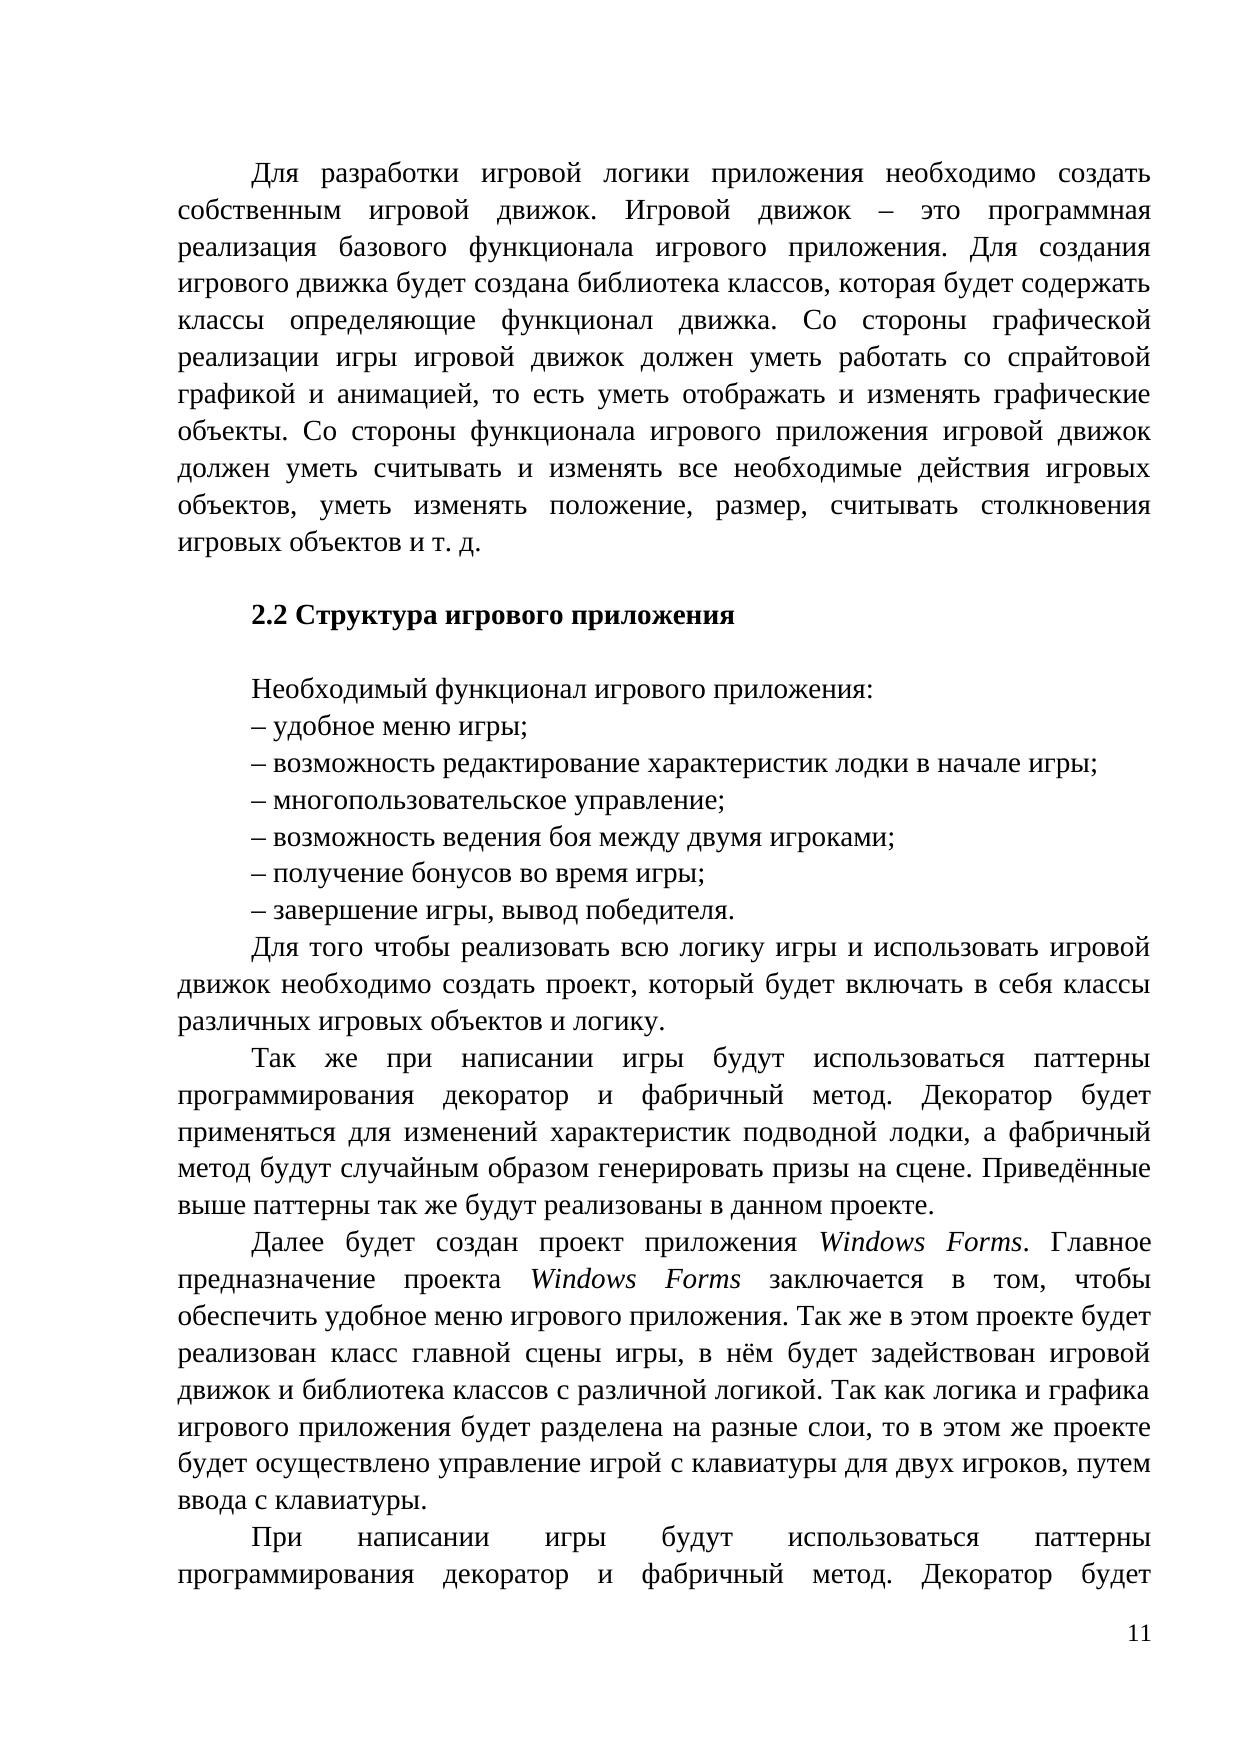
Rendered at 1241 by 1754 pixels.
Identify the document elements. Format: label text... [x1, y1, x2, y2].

text Для того чтобы реализовать всю логику игры и использовать игровой движок необходимо создать проект, который будет включать в себя классы различных игровых объектов и логику. [177, 929, 1152, 1037]
text Далее будет создан проект приложения Windows Forms. Главное предназначение проекта Windows Forms заключается в том, чтобы обеспечить удобное меню игрового приложения. Так же в этом проекте будет реализован класс главной сцены игры, в нём будет задействован игровой движок и библиотека классов с различной логикой. Так как логика и графика игрового приложения будет разделена на разные слои, то в этом же проекте будет осуществлено управление игрой c клавиатуры для двух игроков, путем ввода с клавиатуры. [177, 1224, 1152, 1516]
list – возможность редактирование характеристик лодки в начале игры; [177, 745, 1152, 778]
text Так же при написании игры будут использоваться паттерны программирования декоратор и фабричный метод. Декоратор будет применяться для изменений характеристик подводной лодки, а фабричный метод будут случайным образом генерировать призы на сцене. Приведённые выше паттерны так же будут реализованы в данном проекте. [177, 1040, 1152, 1221]
list Необходимый функционал игрового приложения: [177, 671, 1152, 705]
list – завершение игры, вывод победителя. [177, 892, 1152, 926]
list – удобное меню игры; [177, 708, 1152, 742]
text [177, 1519, 1152, 1590]
list 2.2 Структура игрового приложения [251, 597, 1152, 631]
text Для разработки игровой логики приложения необходимо создать собственным игровой движок. Игровой движок – это программная реализация базового функционала игрового приложения. Для создания игрового движка будет создана библиотека классов, которая будет содержать классы определяющие функционал движка. Со стороны графической реализации игры игровой движок должен уметь работать со спрайтовой графикой и анимацией, то есть уметь отображать и изменять графические объекты. Со стороны функционала игрового приложения игровой движок должен уметь считывать и изменять все необходимые действия игровых объектов, уметь изменять положение, размер, считывать столкновения игровых объектов и т. д. [177, 155, 1152, 557]
list – многопользовательское управление; [177, 782, 1152, 815]
list – получение бонусов во время игры; [177, 856, 1152, 889]
list – возможность ведения боя между двумя игроками; [177, 819, 1152, 852]
